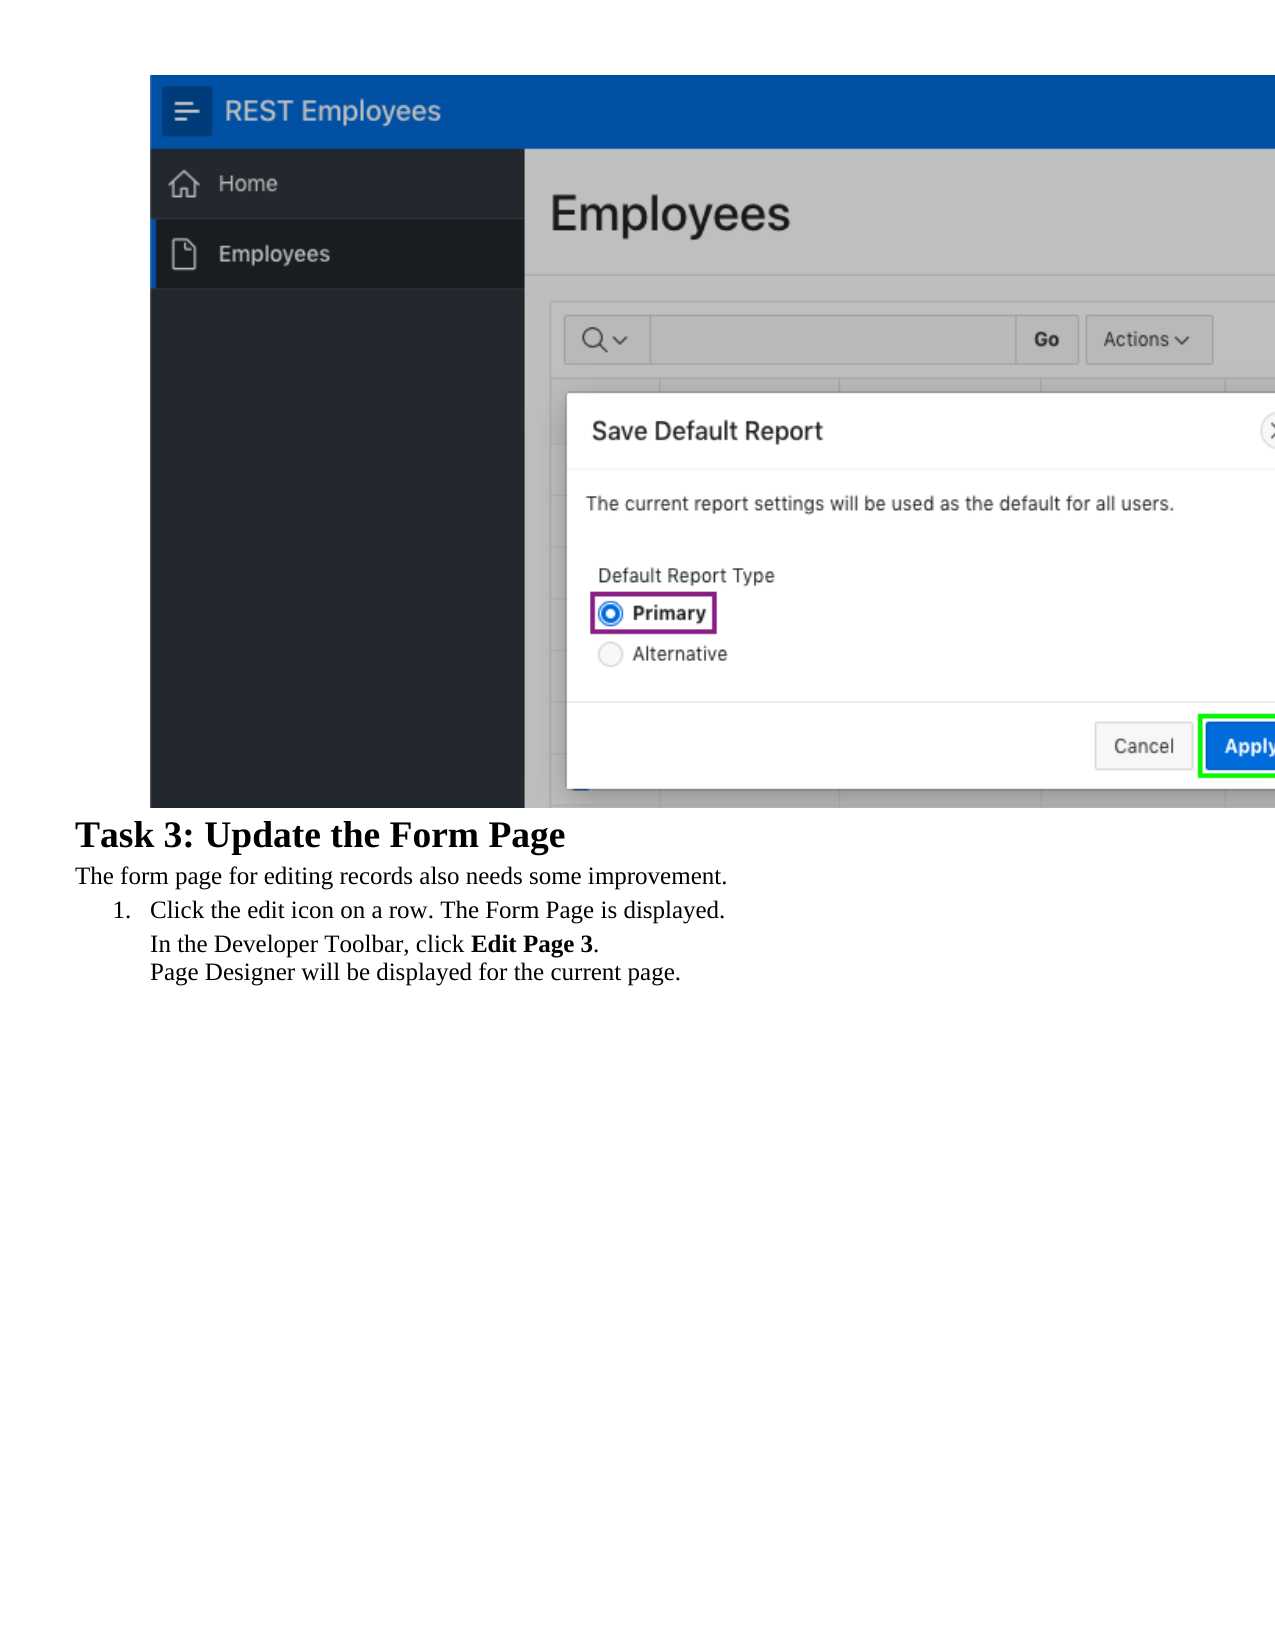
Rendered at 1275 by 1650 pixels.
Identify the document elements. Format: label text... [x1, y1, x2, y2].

text Task 3: Update the Form Page [75, 813, 1200, 856]
text The form page for editing records also needs some improvement. [75, 861, 1200, 890]
text In the Developer Toolbar, click Edit Page 3. Page Designer will be displayed for the current page. [150, 929, 1200, 986]
picture [150, 75, 1275, 808]
list Click the edit icon on a row. The Form Page is displayed. [112, 895, 1200, 923]
